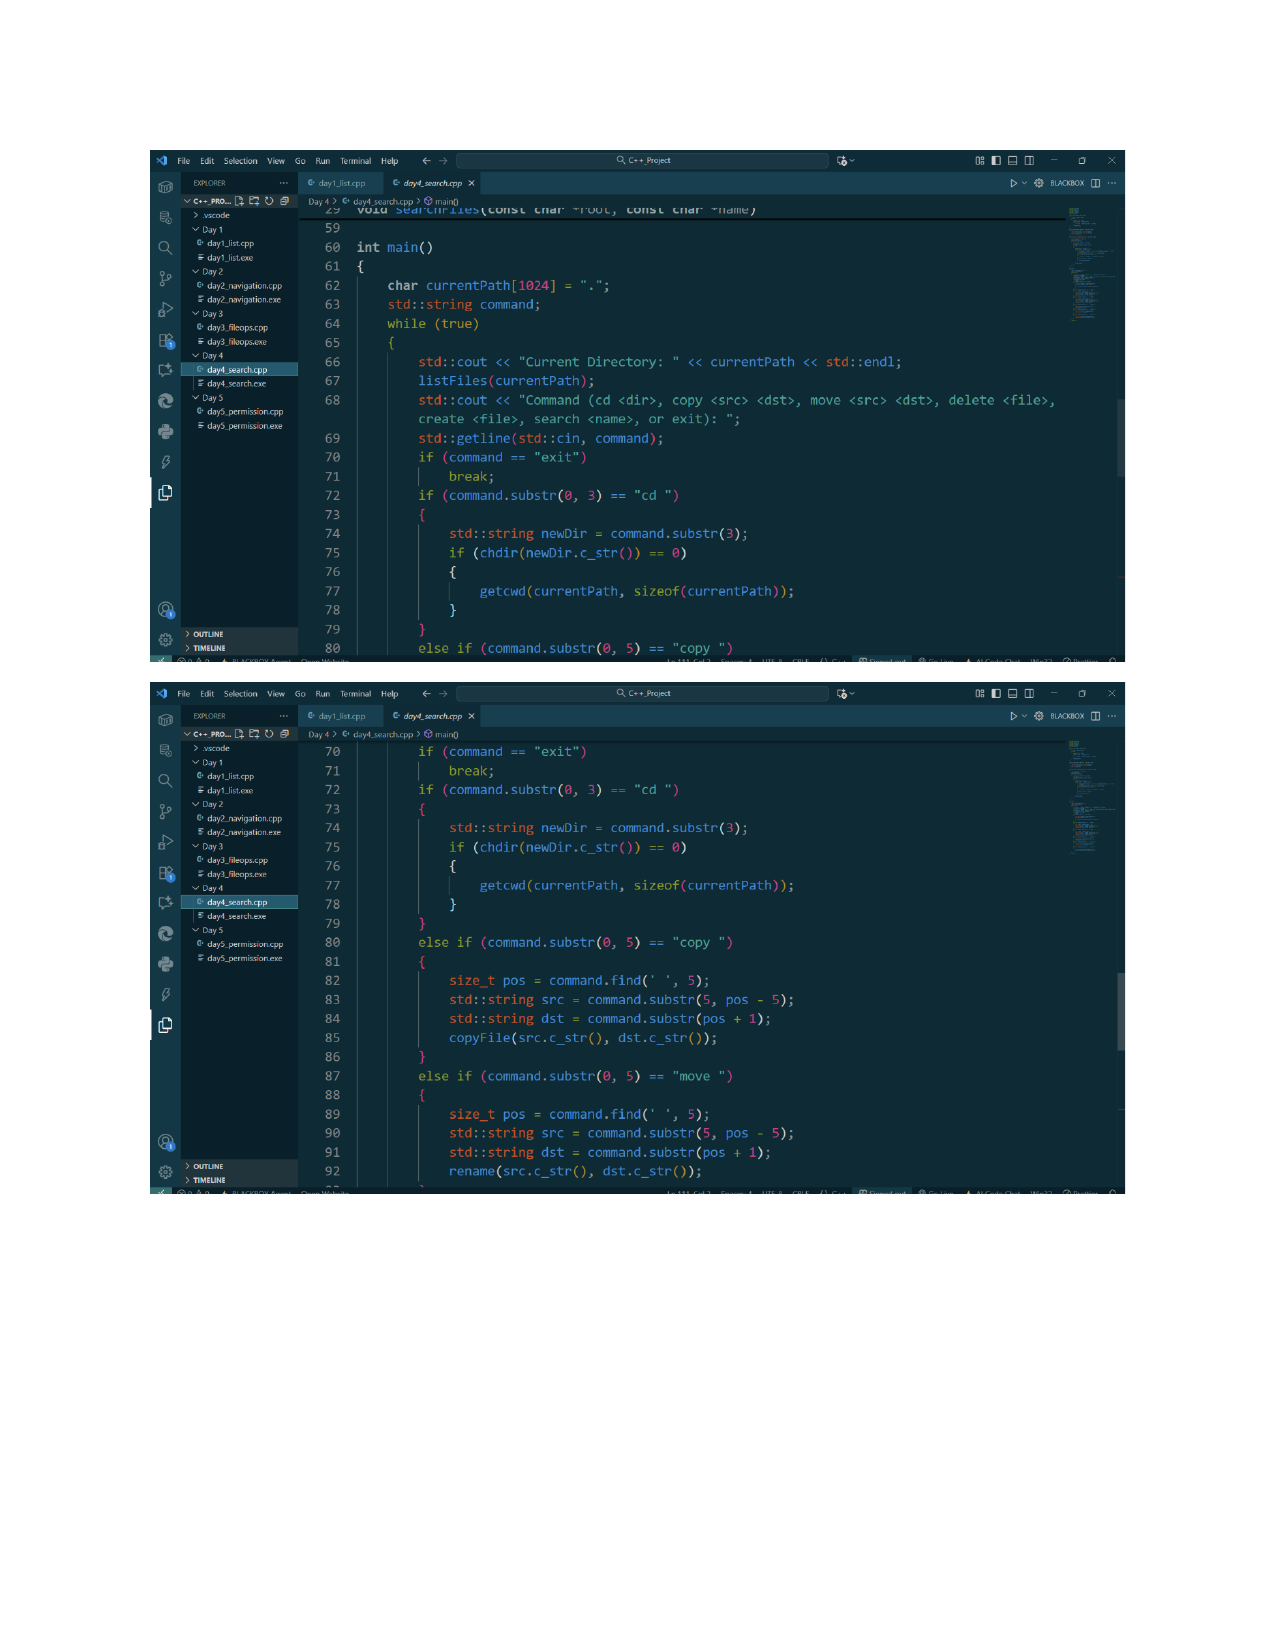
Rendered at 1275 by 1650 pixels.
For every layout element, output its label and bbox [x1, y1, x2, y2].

picture [150, 682, 1125, 1194]
picture [150, 150, 1125, 662]
